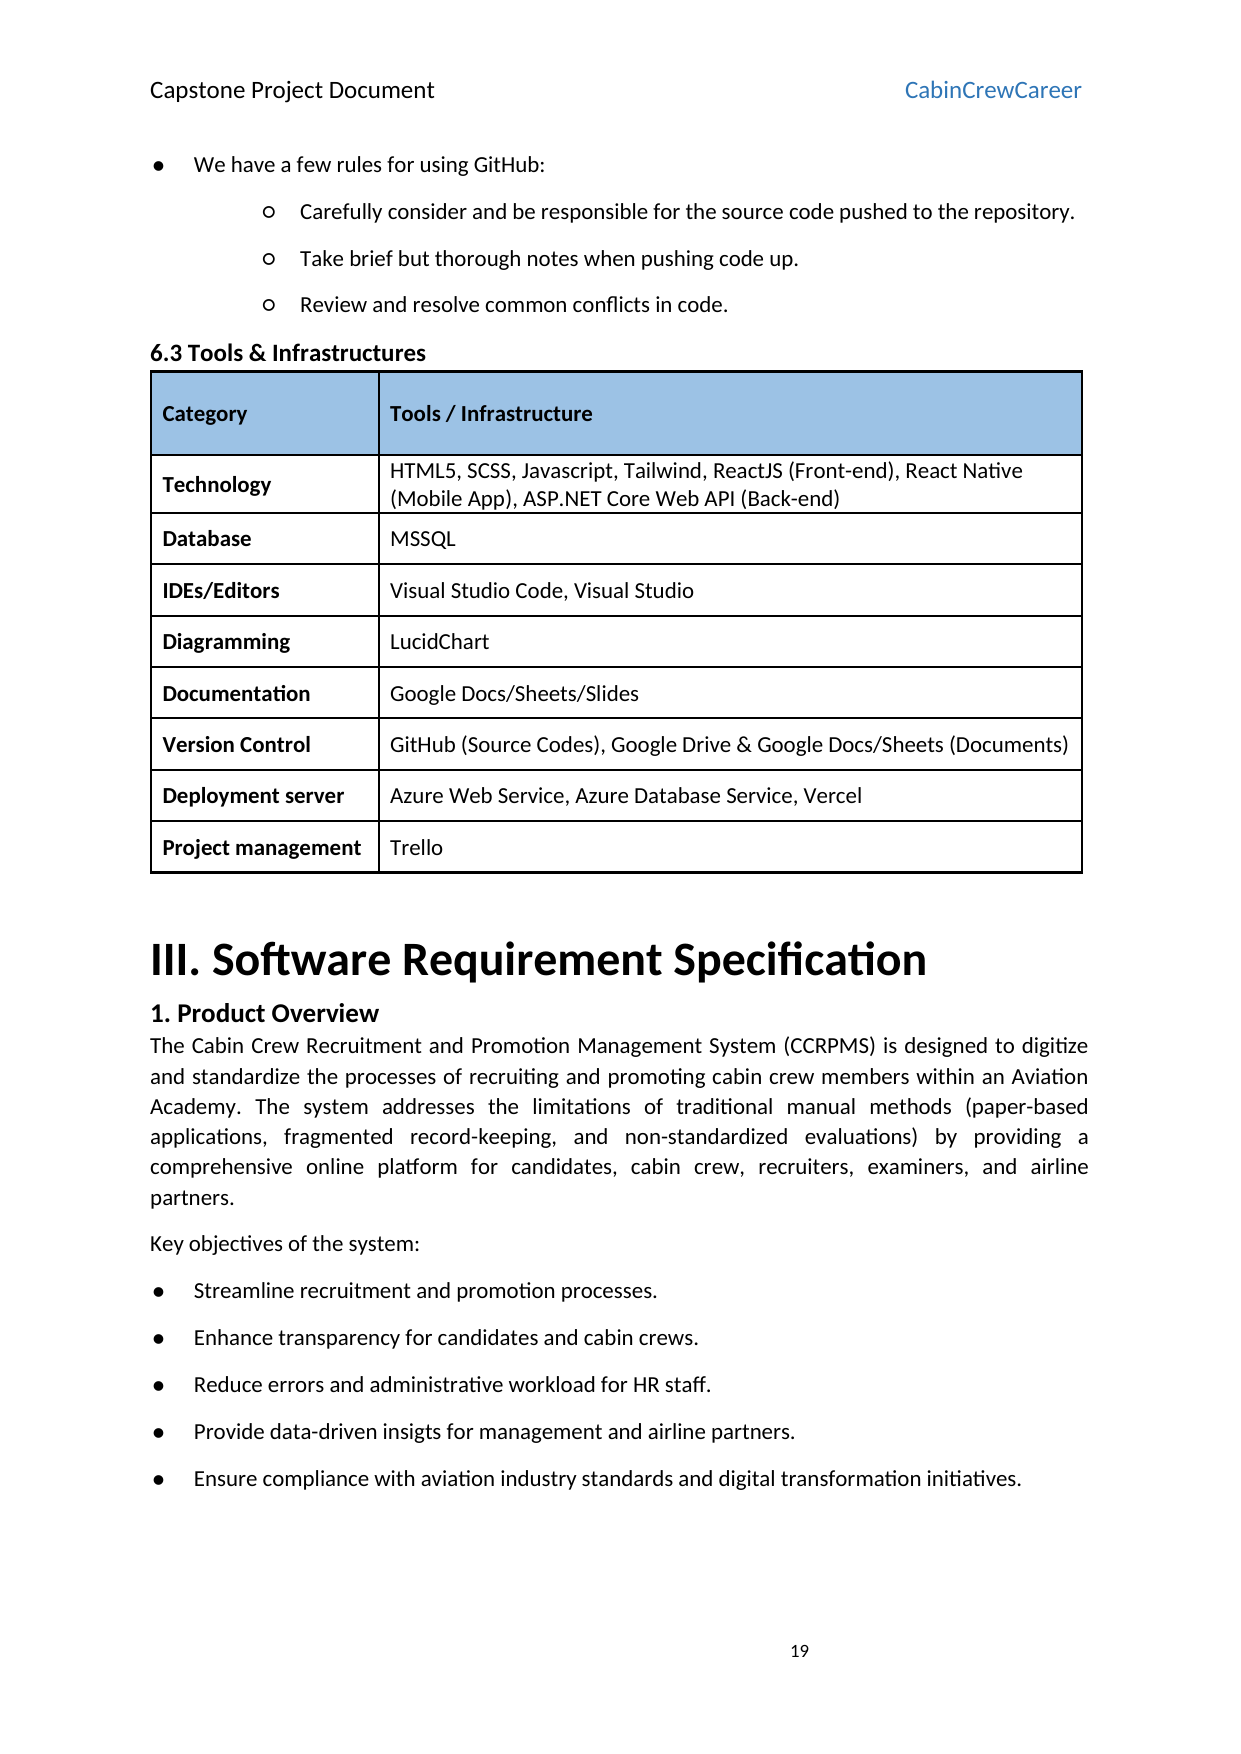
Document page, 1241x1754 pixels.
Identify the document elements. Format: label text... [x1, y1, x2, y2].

table_cell Google Docs/Sheets/Slides [380, 668, 1081, 717]
table_cell Project management [152, 822, 378, 871]
table_cell Technology [152, 456, 378, 512]
list Enhance transparency for candidates and cabin crews. [150, 1323, 1090, 1351]
subtitle Tools & Infrastructures [150, 337, 1090, 368]
text Key objectives of the system: [150, 1229, 1090, 1257]
table_cell MSSQL [380, 514, 1081, 563]
table_header Category [152, 373, 378, 454]
subtitle III. Software Requirement Specification [150, 929, 1090, 987]
table_cell Version Control [152, 719, 378, 769]
table_cell GitHub (Source Codes), Google Drive & Google Docs/Sheets (Documents) [380, 719, 1081, 769]
list Streamline recruitment and promotion processes. [150, 1276, 1090, 1304]
list Ensure compliance with aviation industry standards and digital transformation initiatives. [150, 1464, 1090, 1492]
table_cell LucidChart [380, 617, 1081, 666]
subtitle 1. Product Overview [150, 996, 1090, 1029]
table_cell Trello [380, 822, 1081, 871]
list Carefully consider and be responsible for the source code pushed to the repository. [262, 197, 1090, 225]
table_cell Documentation [152, 668, 378, 717]
list Reduce errors and administrative workload for HR staff. [150, 1370, 1090, 1398]
table_header Tools / Infrastructure [380, 373, 1081, 454]
list Take brief but thorough notes when pushing code up. [262, 244, 1090, 272]
table_cell IDEs/Editors [152, 565, 378, 614]
table_cell Database [152, 514, 378, 563]
table_cell Visual Studio Code, Visual Studio [380, 565, 1081, 614]
table_cell Diagramming [152, 617, 378, 666]
list Provide data-driven insigts for management and airline partners. [150, 1417, 1090, 1445]
list We have a few rules for using GitHub: [150, 150, 1090, 178]
table_cell HTML5, SCSS, Javascript, Tailwind, ReactJS (Front-end), React Native (Mobile App), ASP.NET Core Web API (Back-end) [380, 456, 1081, 512]
list Review and resolve common conflicts in code. [262, 291, 1090, 319]
table_cell Azure Web Service, Azure Database Service, Vercel [380, 771, 1081, 820]
table_cell Deployment server [152, 771, 378, 820]
text The Cabin Crew Recruitment and Promotion Management System (CCRPMS) is designed to digitize and standardize the processes of recruiting and promoting cabin crew members within an Aviation Academy. The system addresses the limitations of traditional manual methods (paper-based applications, fragmented record-keeping, and non-standardized evaluations) by providing a comprehensive online platform for candidates, cabin crew, recruiters, examiners, and airline partners. [150, 1032, 1090, 1211]
